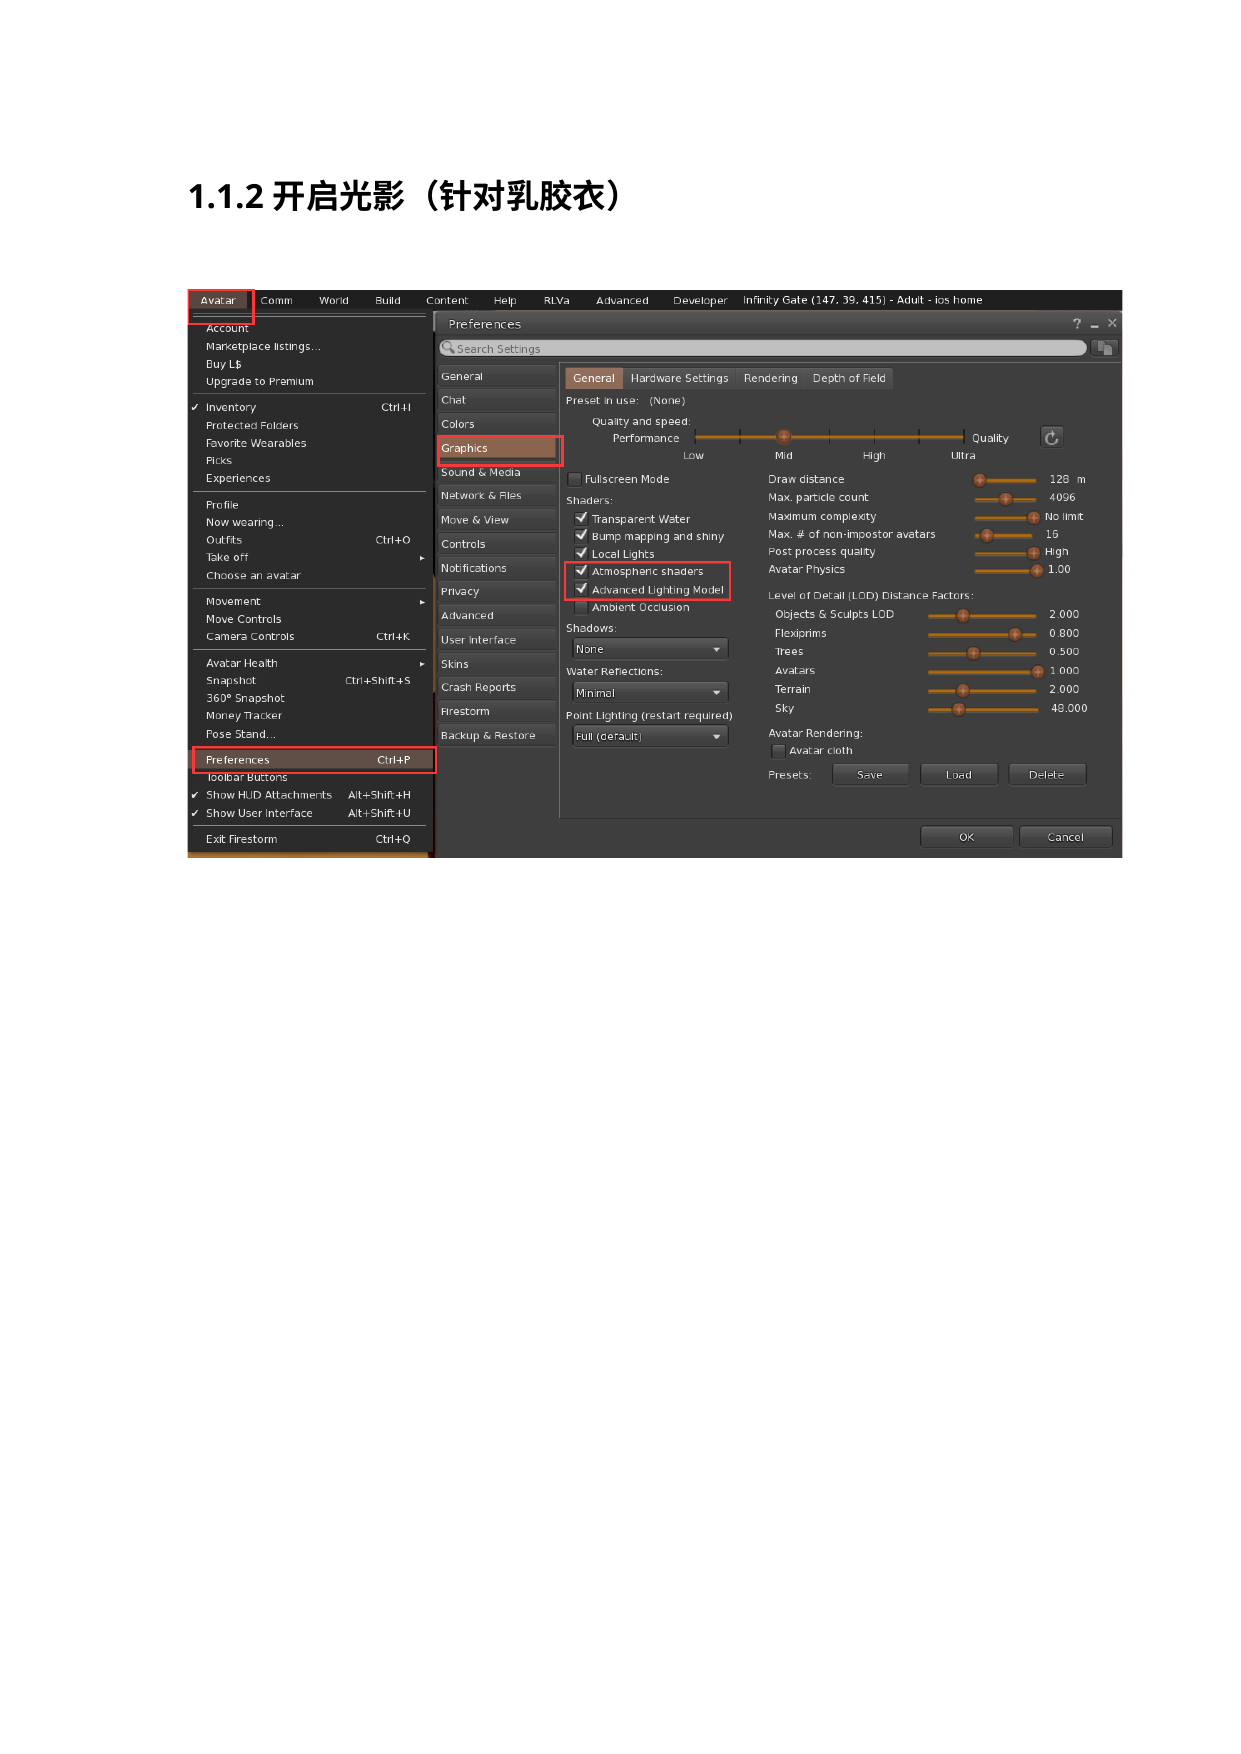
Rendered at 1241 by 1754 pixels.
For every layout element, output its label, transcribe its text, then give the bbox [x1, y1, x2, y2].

subtitle 1.1.2 开启光影（针对乳胶衣） [187, 162, 1053, 227]
picture [187, 289, 1123, 858]
